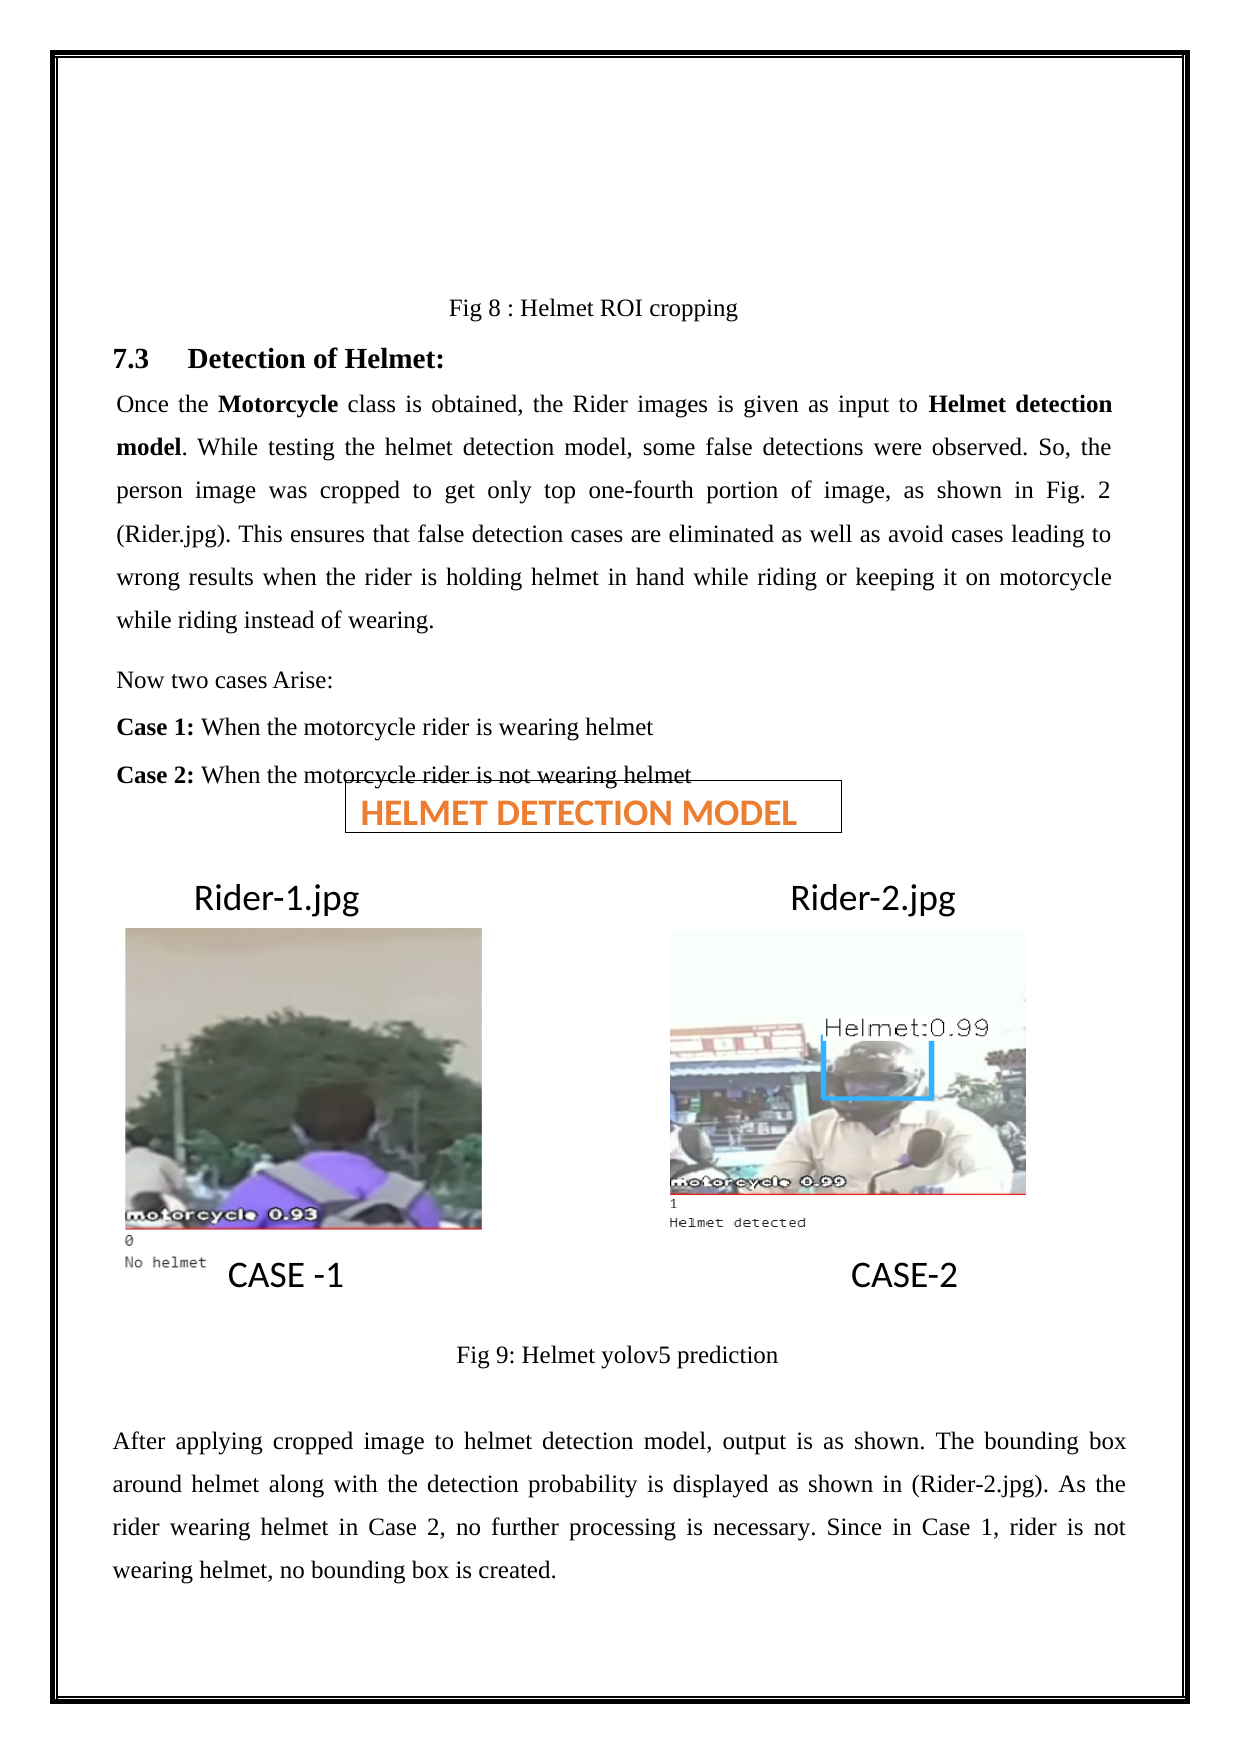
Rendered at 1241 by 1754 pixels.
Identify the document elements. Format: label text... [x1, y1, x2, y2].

text Fig 8 : Helmet ROI cropping [112, 293, 1128, 322]
picture [662, 932, 1033, 1233]
picture [112, 928, 484, 1276]
text After applying cropped image to helmet detection model, output is as shown. The bounding box around helmet along with the detection probability is displayed as shown in (Rider-2.jpg). As the rider wearing helmet in Case 2, no further processing is necessary. Since in Case 1, rider is not wearing helmet, no bounding box is created. [112, 1426, 1128, 1584]
picture [255, 1267, 261, 1276]
text Fig 9: Helmet yolov5 prediction [112, 1340, 1128, 1369]
text 7.3 Detection of Helmet: [112, 341, 1128, 374]
